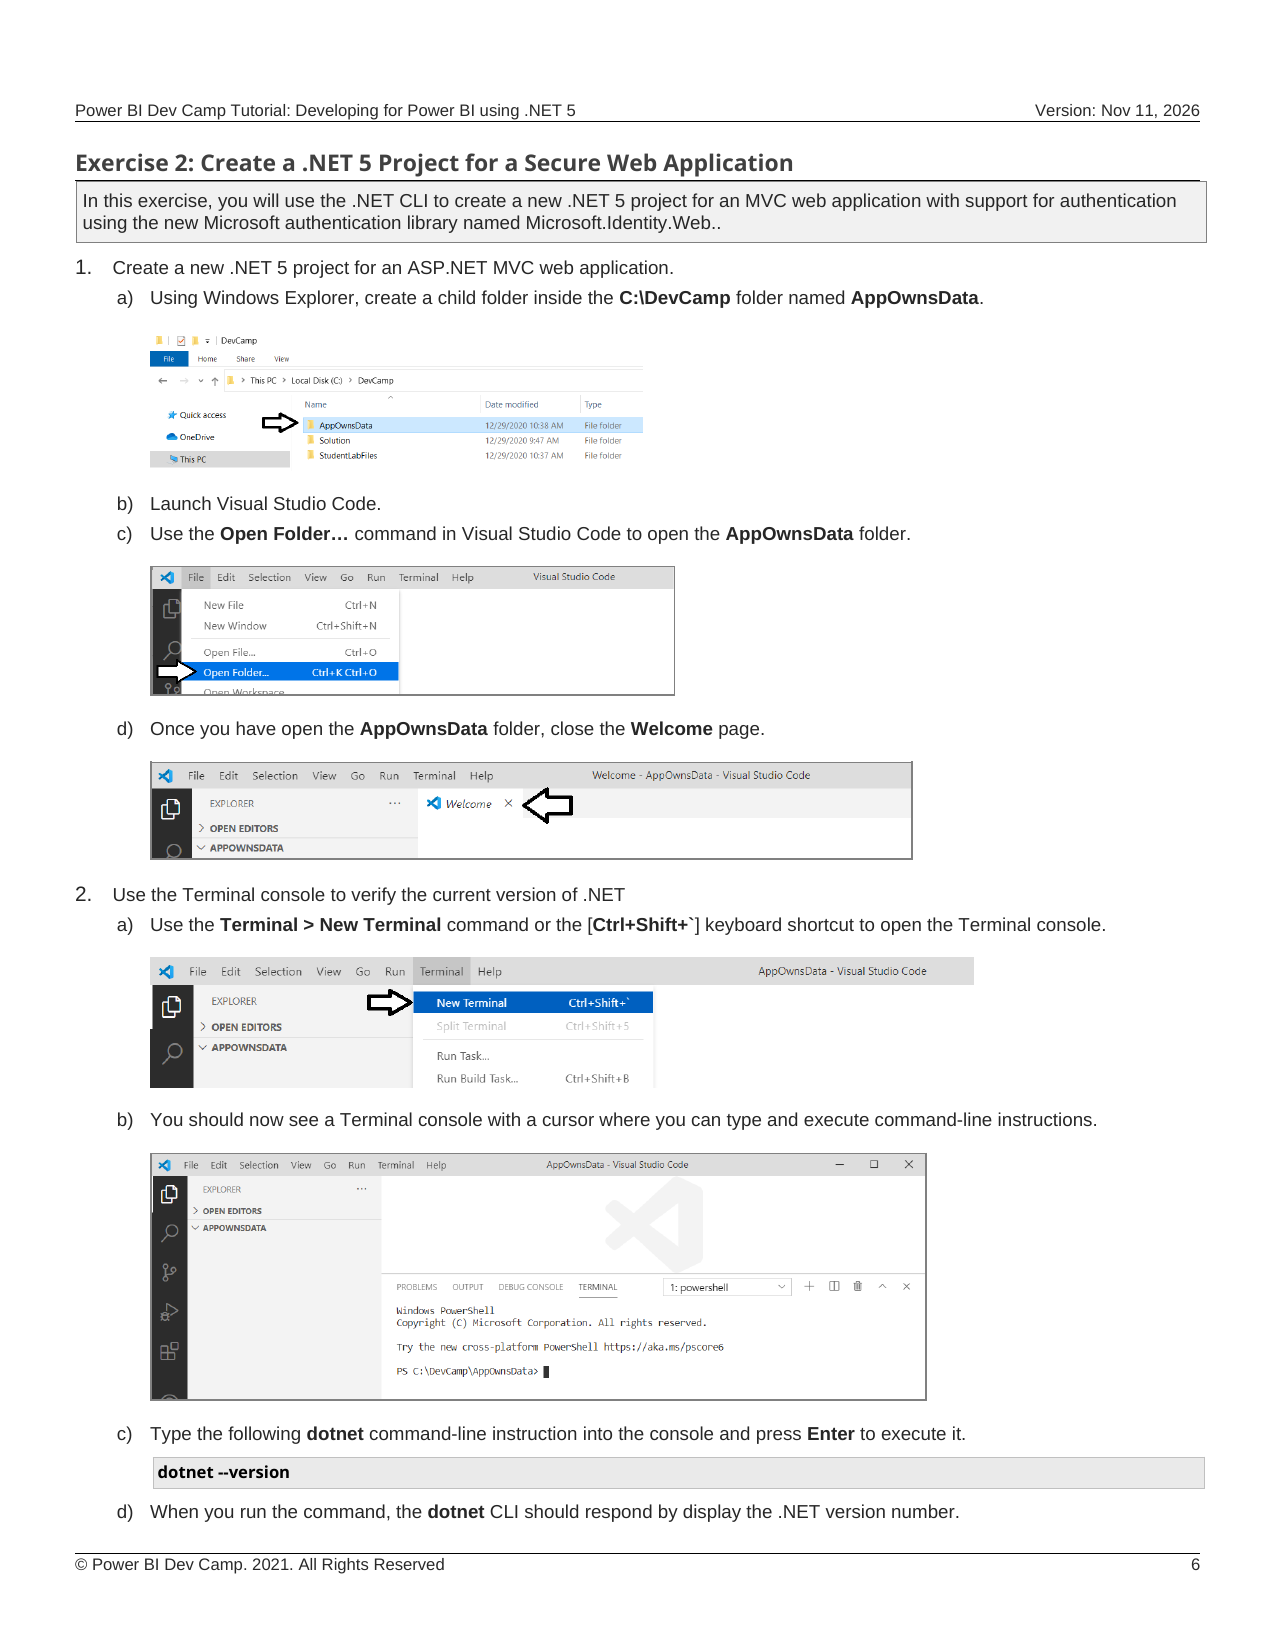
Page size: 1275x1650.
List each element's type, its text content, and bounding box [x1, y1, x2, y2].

text Using Windows Explorer, create a child folder inside the C:\DevCamp folder named AppOwnsData. [117, 287, 1200, 308]
list Create a new .NET 5 project for an ASP.NET MVC web application. [75, 254, 1200, 278]
list Once you have open the AppOwnsData folder, close the Welcome page. [117, 718, 1200, 739]
list You should now see a Terminal console with a cursor where you can type and execute command-line instructions. [117, 1109, 1200, 1131]
picture [150, 957, 974, 1088]
picture [152, 567, 674, 694]
text dotnet --version [154, 1458, 1204, 1488]
text In this exercise, you will use the .NET CLI to create a new .NET 5 project for an MVC web application with support for authentication using the new Microsoft authentication library named Microsoft.Identity.Web.. [77, 182, 1206, 242]
text Launch Visual Studio Code. [117, 492, 1200, 514]
text Use the Terminal console to verify the current version of .NET [75, 881, 1200, 905]
text Use the Terminal > New Terminal command or the [Ctrl+Shift+`] keyboard shortcut to open the Terminal console. [117, 914, 1200, 935]
text Use the Open Folder… command in Visual Studio Code to open the AppOwnsData folder. [117, 522, 1200, 544]
picture [152, 763, 911, 858]
subtitle Exercise 2: Create a .NET 5 Project for a Secure Web Application [75, 147, 1200, 180]
text Type the following dotnet command-line instruction into the console and press Enter to execute it. [117, 1422, 1200, 1444]
picture [150, 330, 643, 471]
list When you run the command, the dotnet CLI should respond by display the .NET version number. [117, 1501, 1200, 1523]
picture [152, 1154, 925, 1399]
